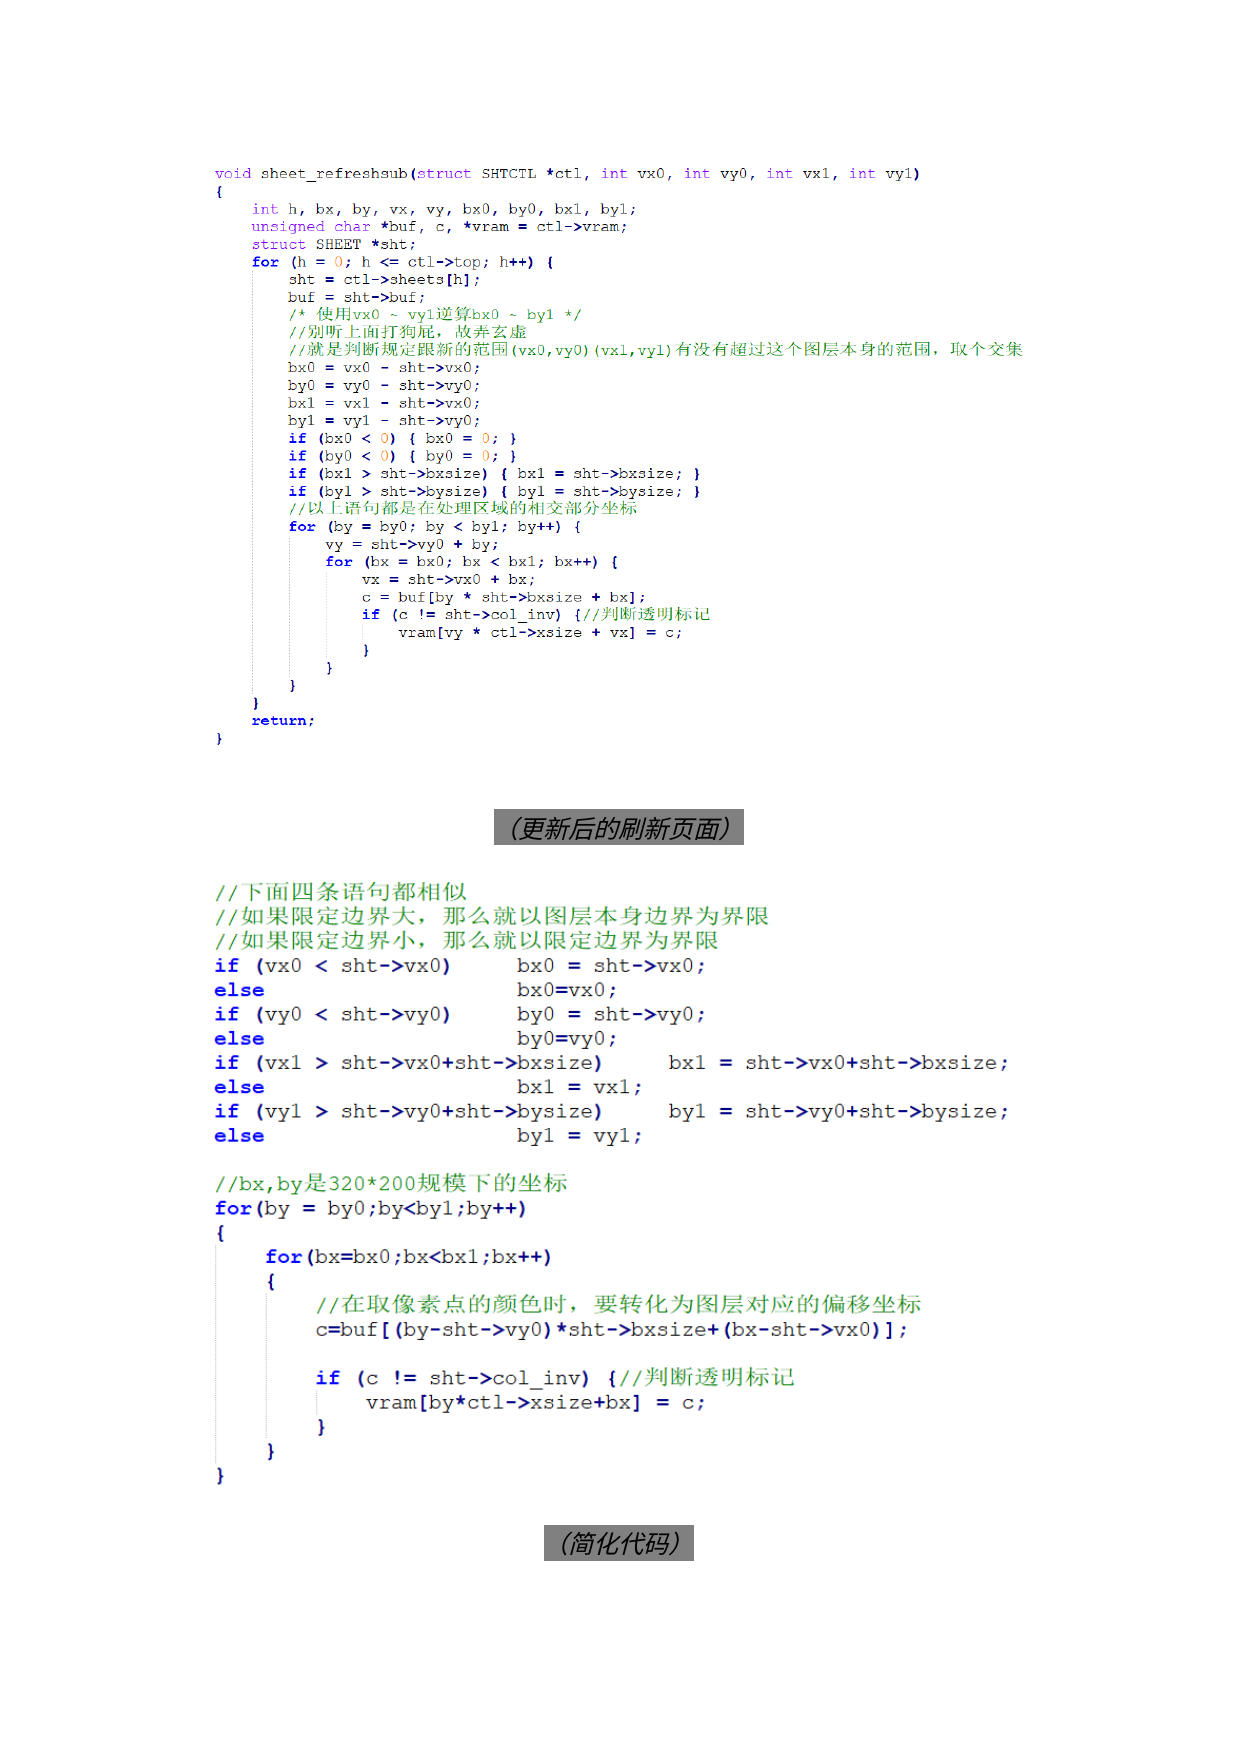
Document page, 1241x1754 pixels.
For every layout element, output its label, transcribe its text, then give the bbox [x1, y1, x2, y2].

text （简化代码） [112, 1511, 1128, 1576]
picture [215, 162, 1025, 750]
text （更新后的刷新页面） [112, 795, 1128, 860]
picture [212, 877, 1028, 1494]
